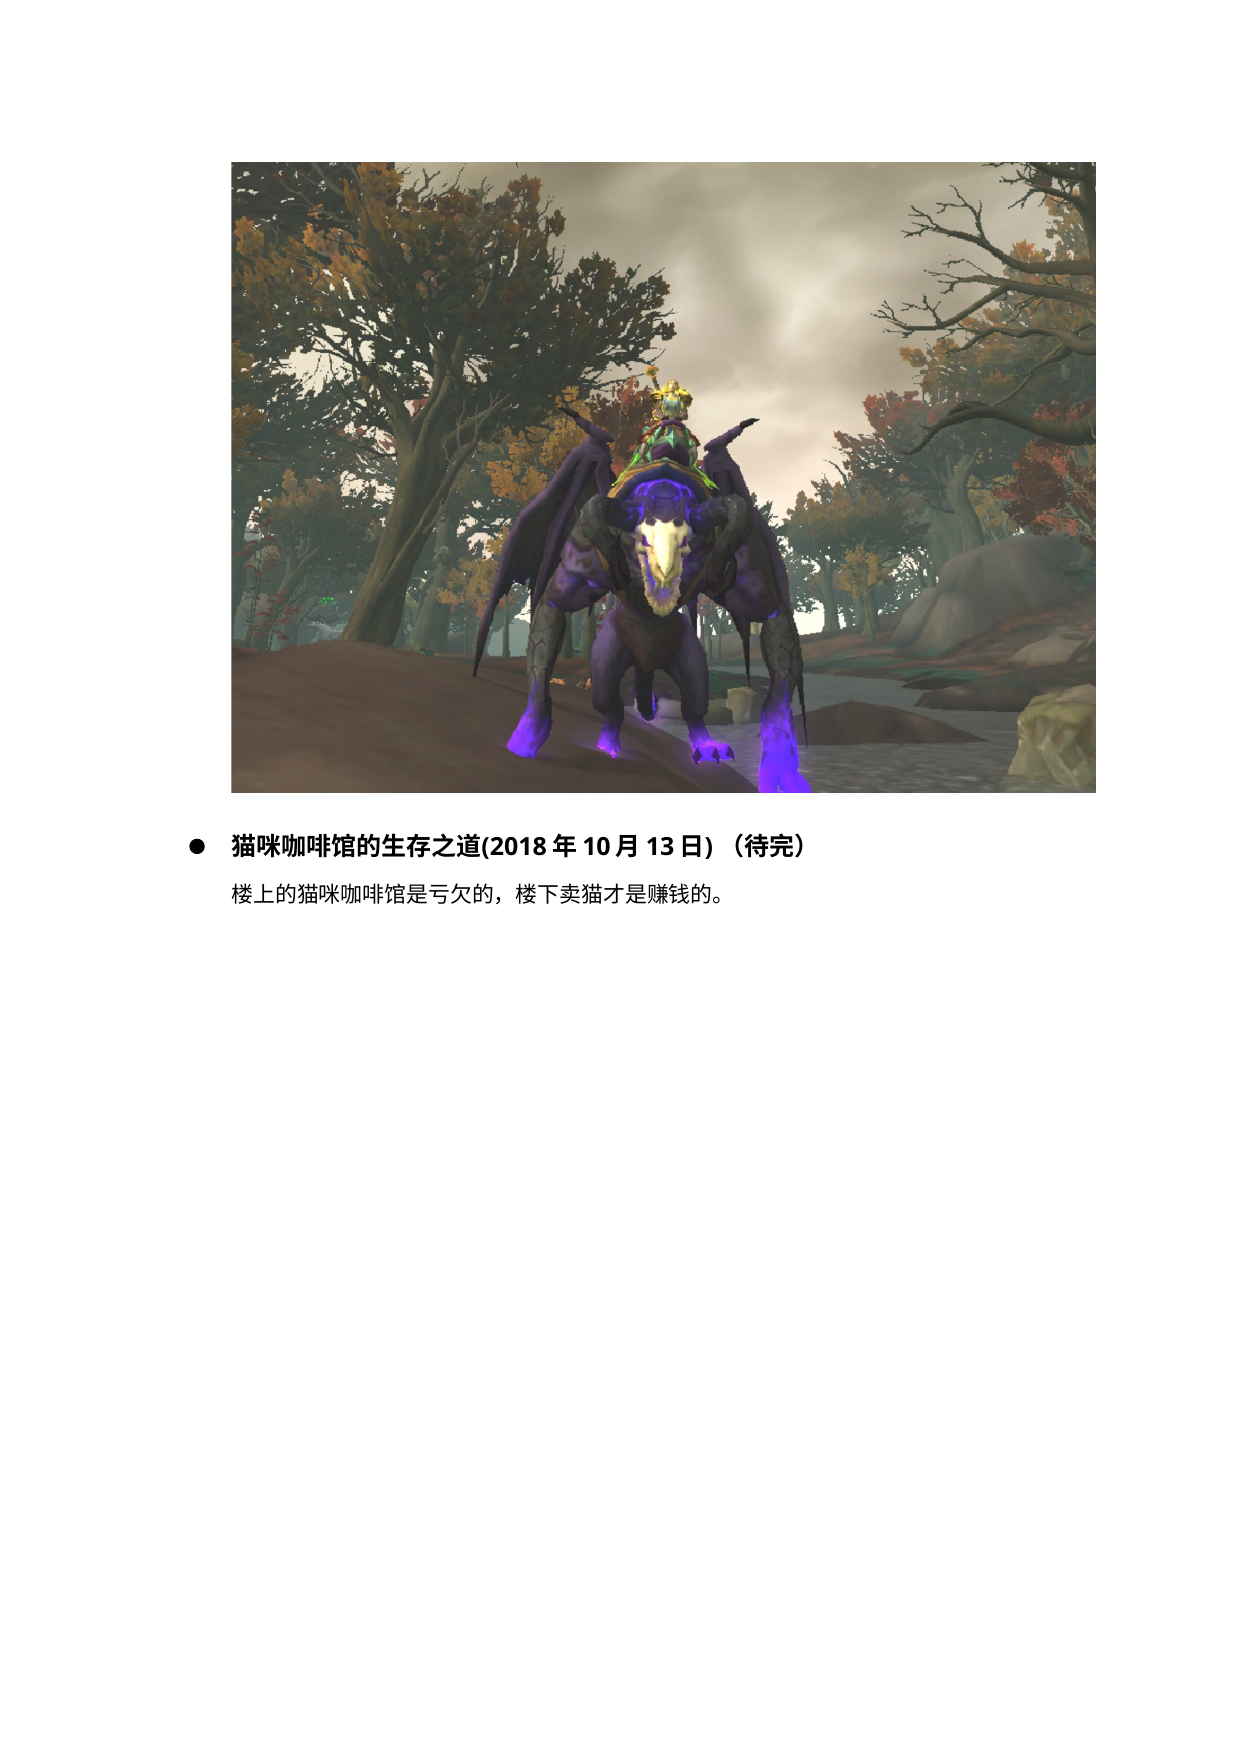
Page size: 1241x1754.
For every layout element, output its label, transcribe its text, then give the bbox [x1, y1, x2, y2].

list 猫咪咖啡馆的生存之道(2018年10月13日) （待完） [187, 812, 1053, 877]
list 楼上的猫咪咖啡馆是亏欠的，楼下卖猫才是赚钱的。 [231, 877, 1053, 909]
picture [231, 162, 1096, 793]
